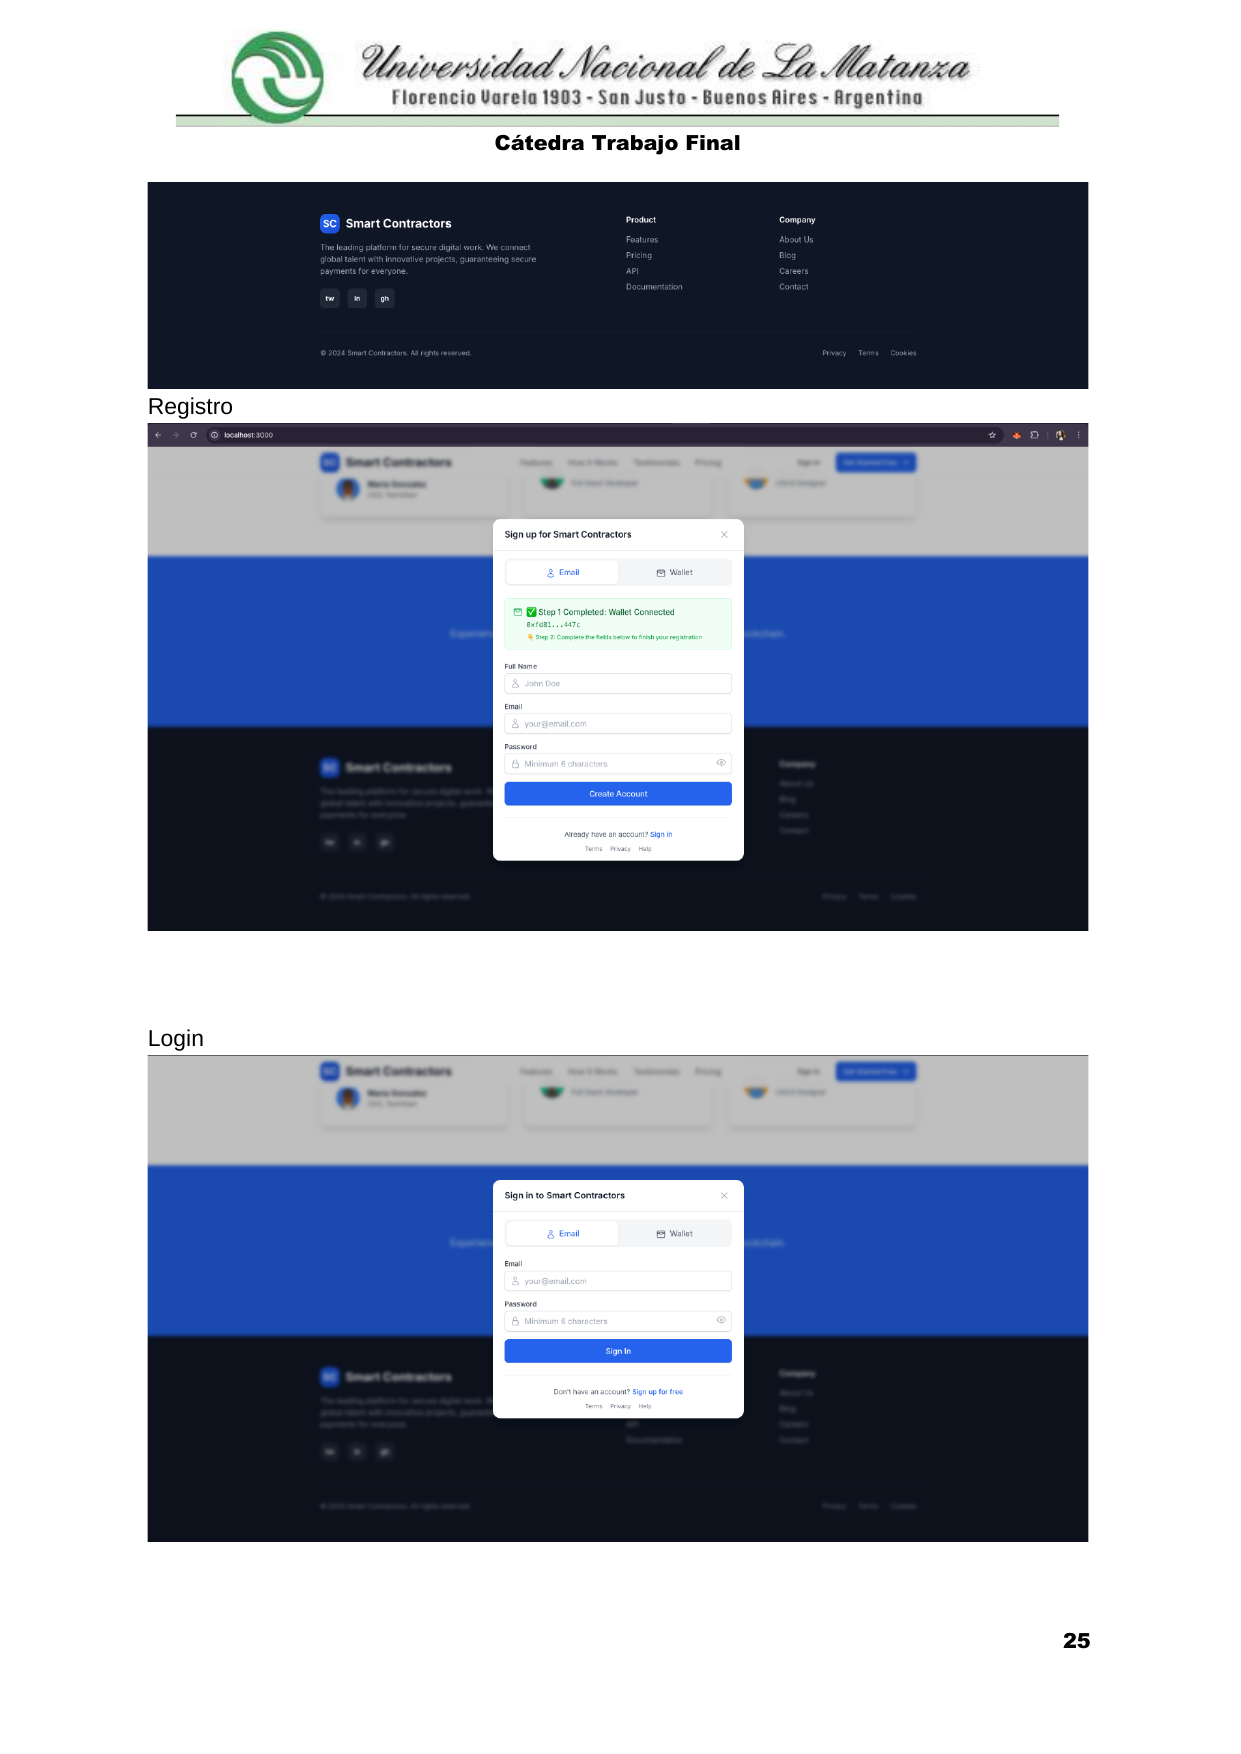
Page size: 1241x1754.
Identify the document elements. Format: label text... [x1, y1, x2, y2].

text Login [148, 1025, 1087, 1052]
text Registro [148, 393, 1087, 419]
picture [175, 29, 1060, 127]
picture [147, 423, 1089, 931]
picture [147, 1055, 1089, 1542]
picture [147, 182, 1089, 389]
